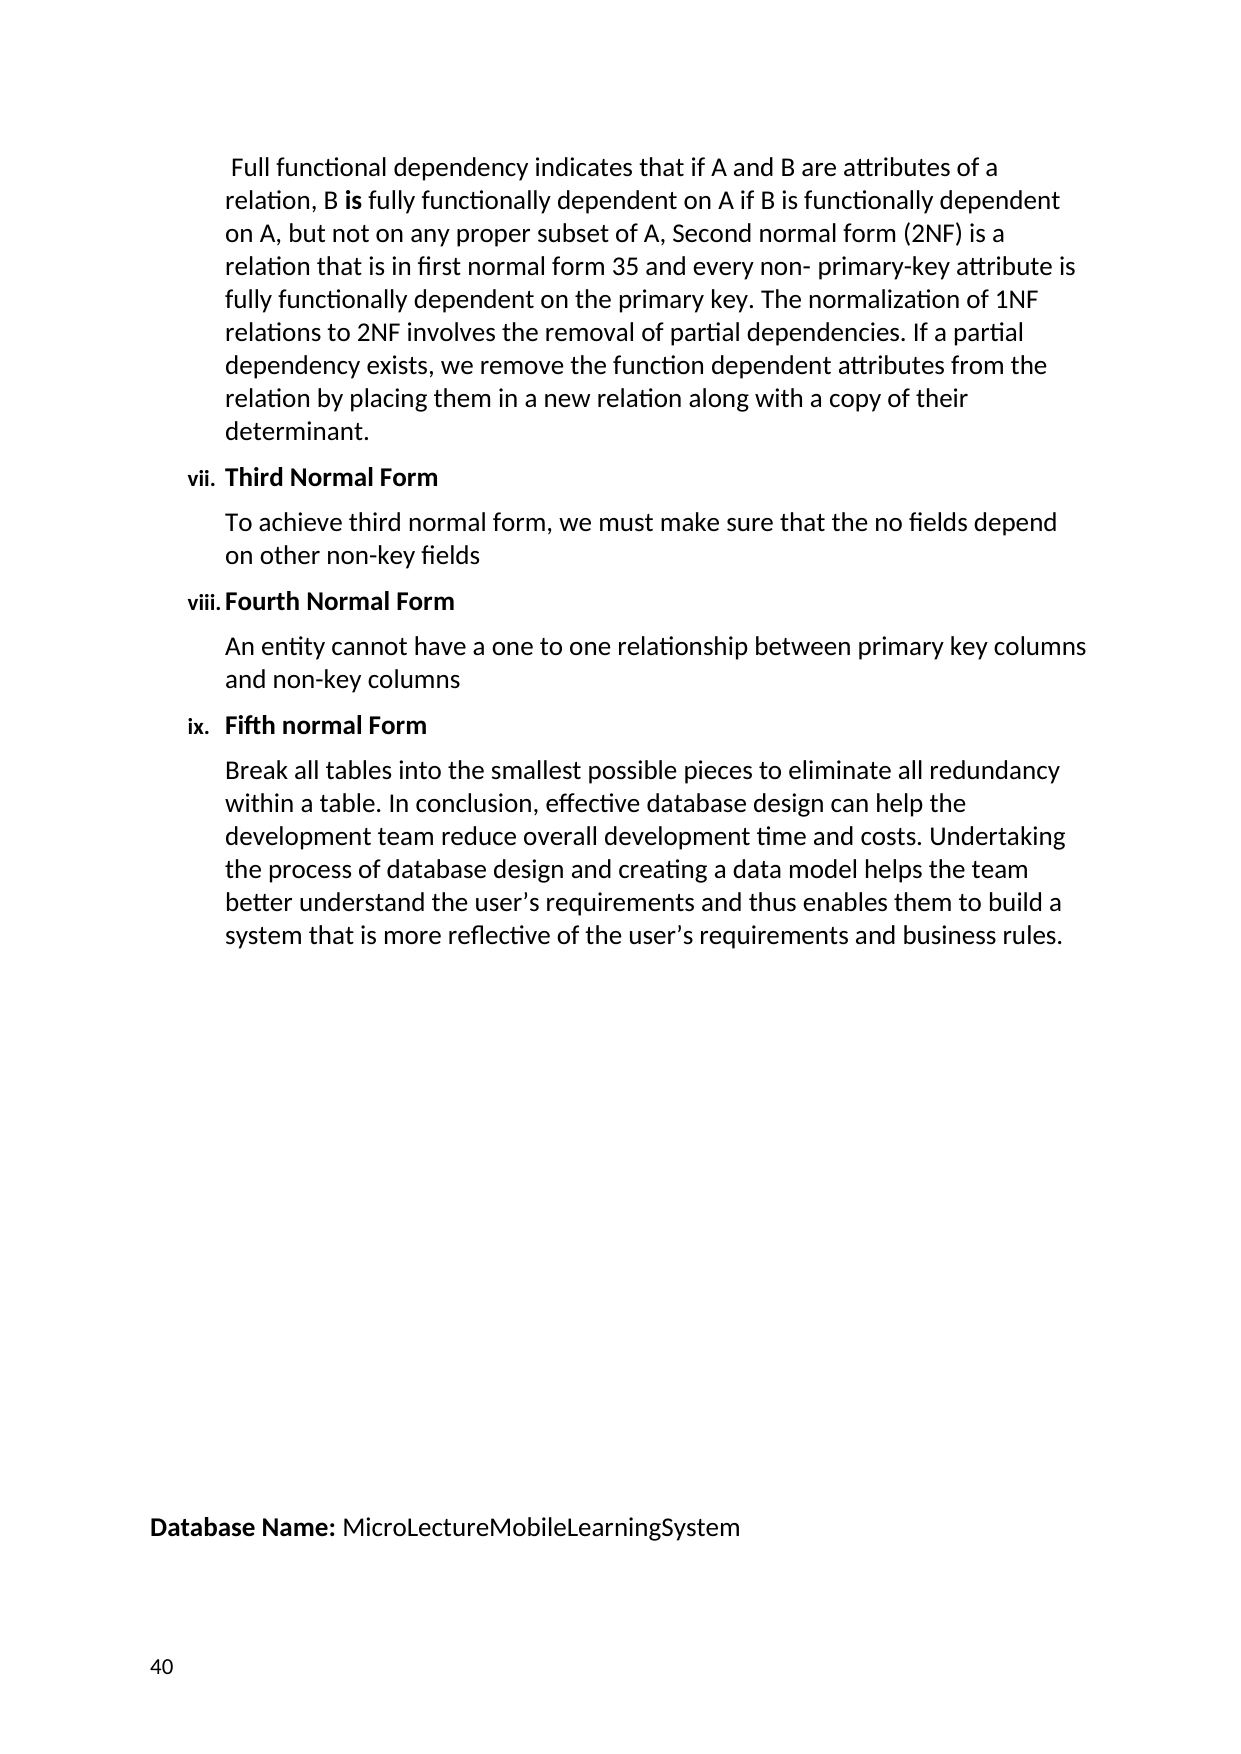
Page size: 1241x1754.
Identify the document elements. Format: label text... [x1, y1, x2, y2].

list Fifth normal Form [187, 708, 1090, 741]
list Fourth Normal Form [187, 584, 1090, 617]
list An entity cannot have a one to one relationship between primary key columns and non-key columns [225, 629, 1090, 695]
list Database Name: MicroLectureMobileLearningSystem [150, 1510, 1090, 1543]
list Break all tables into the smallest possible pieces to eliminate all redundancy within a table. In conclusion, effective database design can help the development team reduce overall development time and costs. Undertaking the process of database design and creating a data model helps the team better understand the user’s requirements and thus enables them to build a system that is more reflective of the user’s requirements and business rules. [225, 753, 1090, 951]
list Third Normal Form [187, 460, 1090, 493]
list Full functional dependency indicates that if A and B are attributes of a relation, B is fully functionally dependent on A if B is functionally dependent on A, but not on any proper subset of A, Second normal form (2NF) is a relation that is in first normal form 35 and every non- primary-key attribute is fully functionally dependent on the primary key. The normalization of 1NF relations to 2NF involves the removal of partial dependencies. If a partial dependency exists, we remove the function dependent attributes from the relation by placing them in a new relation along with a copy of their determinant. [225, 150, 1090, 447]
list To achieve third normal form, we must make sure that the no fields depend on other non-key fields [225, 505, 1090, 571]
